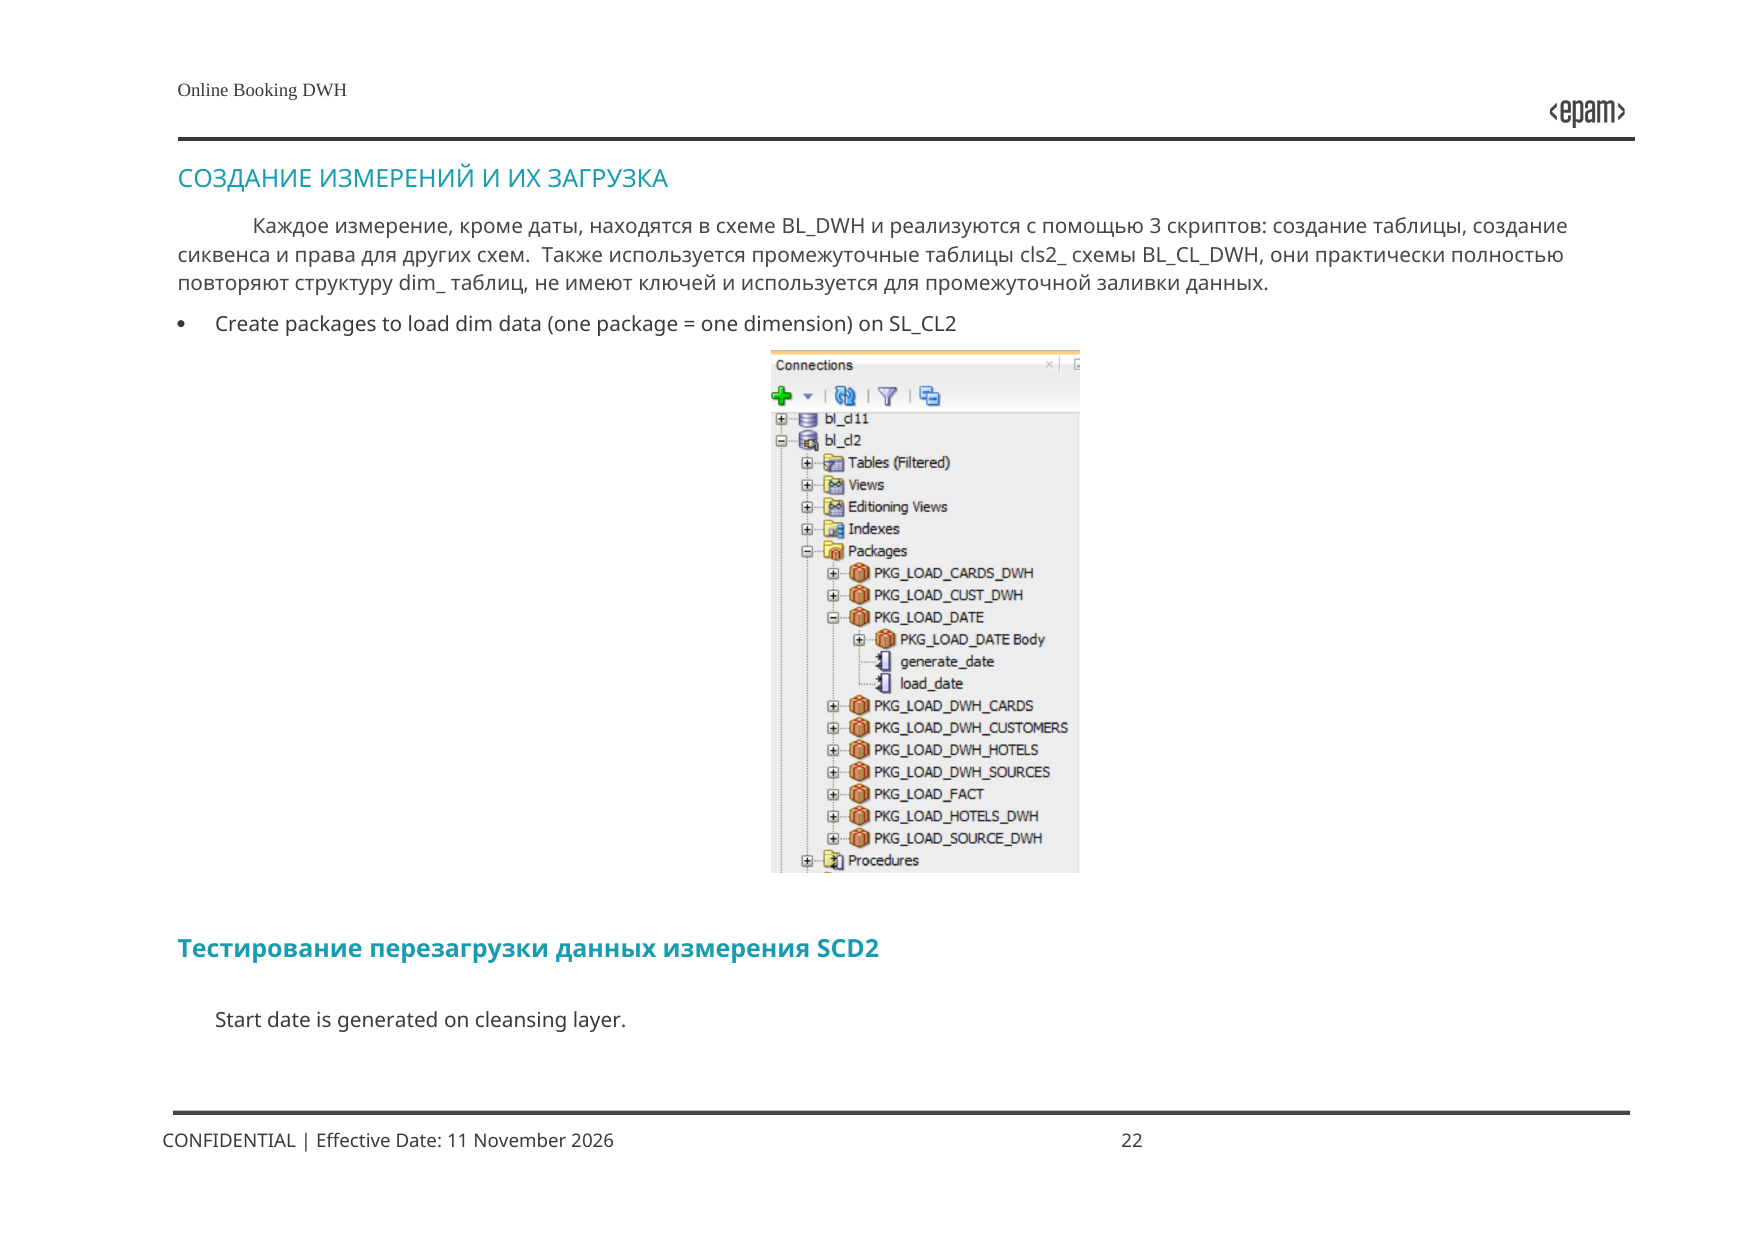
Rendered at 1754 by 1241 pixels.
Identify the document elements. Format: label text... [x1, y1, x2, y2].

list Create packages to load dim data (one package = one dimension) on SL_CL2 [177, 309, 1636, 338]
subtitle Создание измерений и их загрузка [177, 161, 1636, 195]
subtitle Тестирование перезагрузки данных измерения SCD2 [177, 931, 1636, 965]
text Каждое измерение, кроме даты, находятся в схеме BL_DWH и реализуются с помощью 3 скриптов: создание таблицы, создание сиквенса и права для других схем. Также используется промежуточные таблицы cls2_ схемы BL_CL_DWH, они практически полностью повторяют структуру dim_ таблиц, не имеют ключей и используется для промежуточной заливки данных. [177, 212, 1636, 297]
list Start date is generated on cleansing layer. [215, 1006, 1636, 1034]
picture [770, 350, 1080, 873]
